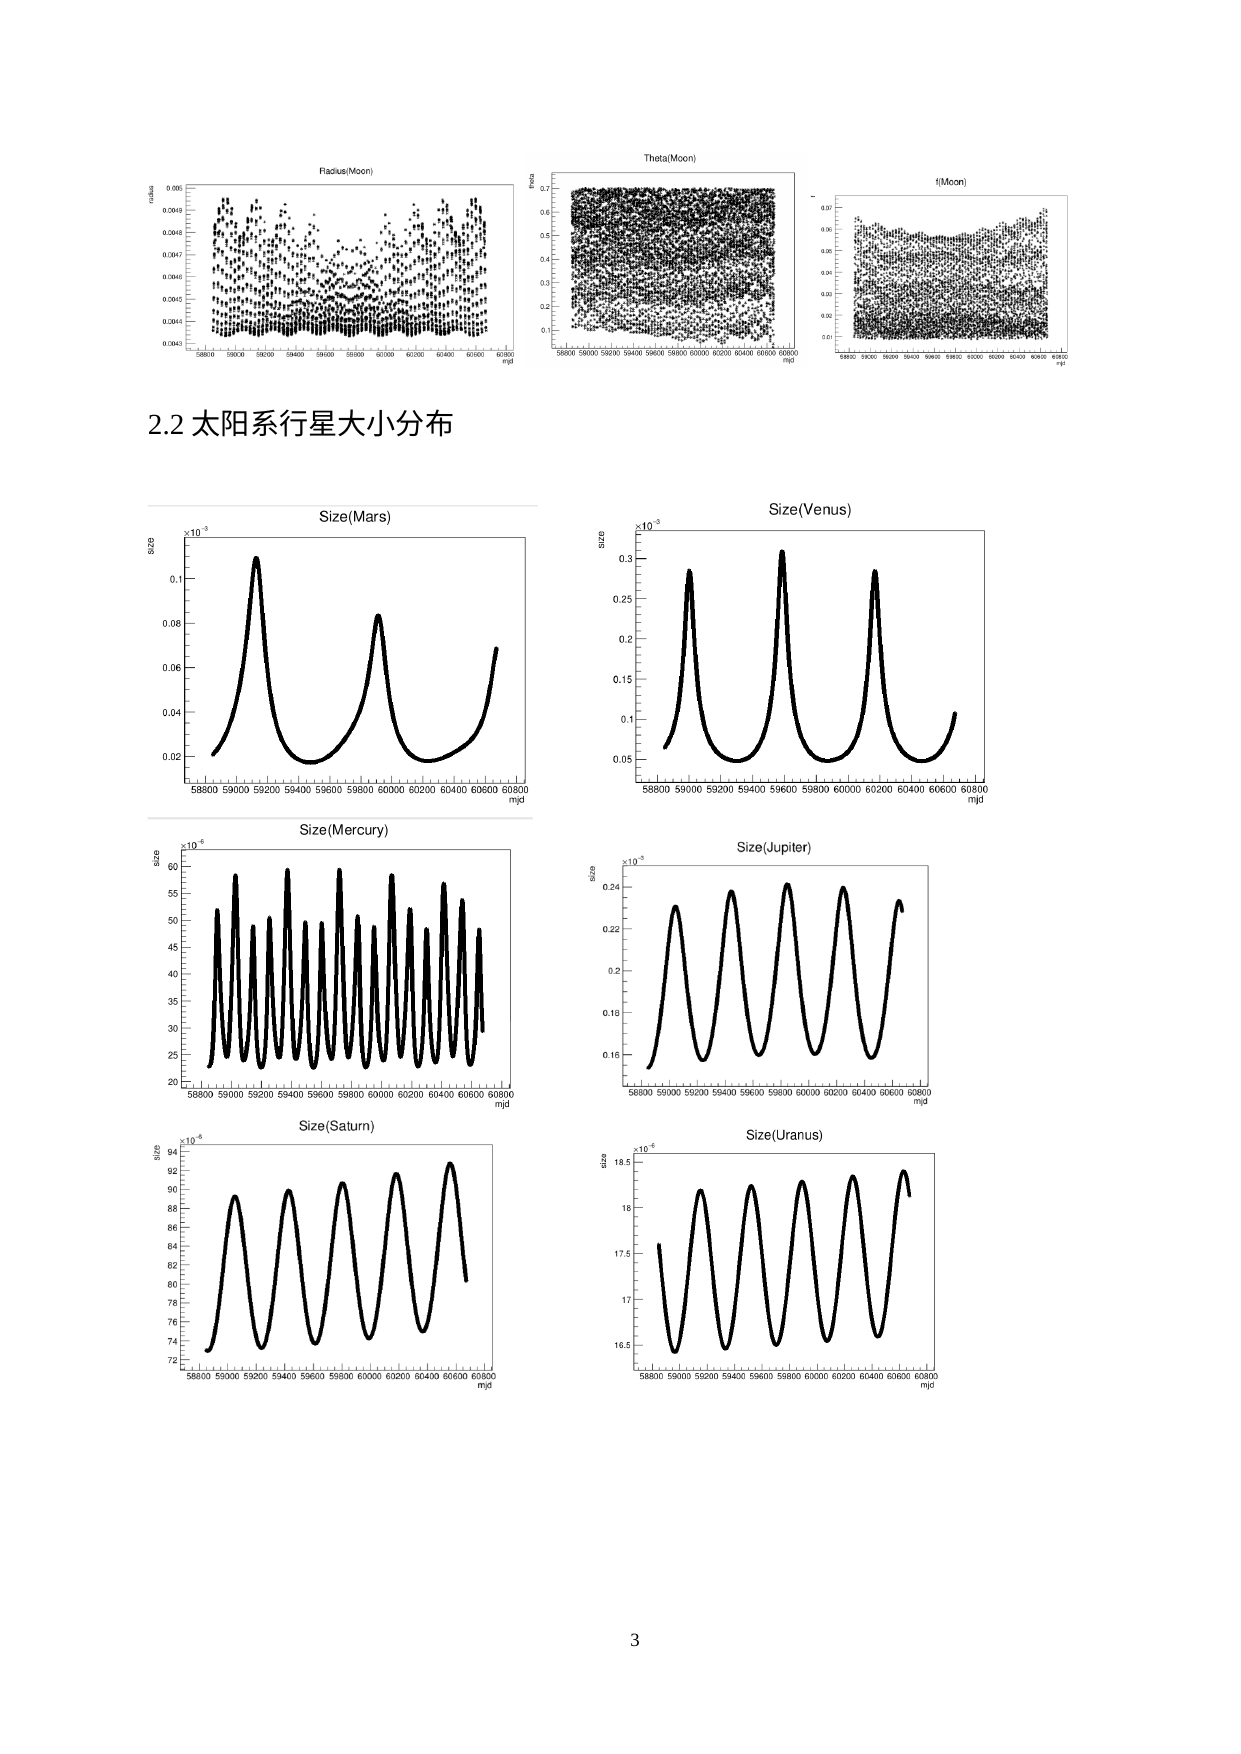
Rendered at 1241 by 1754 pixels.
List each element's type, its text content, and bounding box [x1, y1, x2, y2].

picture [587, 839, 941, 1109]
picture [147, 151, 1078, 368]
picture [147, 817, 533, 1109]
subtitle 2.2 太阳系行星大小分布 [148, 389, 1122, 454]
picture [598, 500, 1000, 809]
picture [147, 1118, 513, 1393]
picture [599, 1127, 947, 1393]
picture [147, 505, 538, 809]
